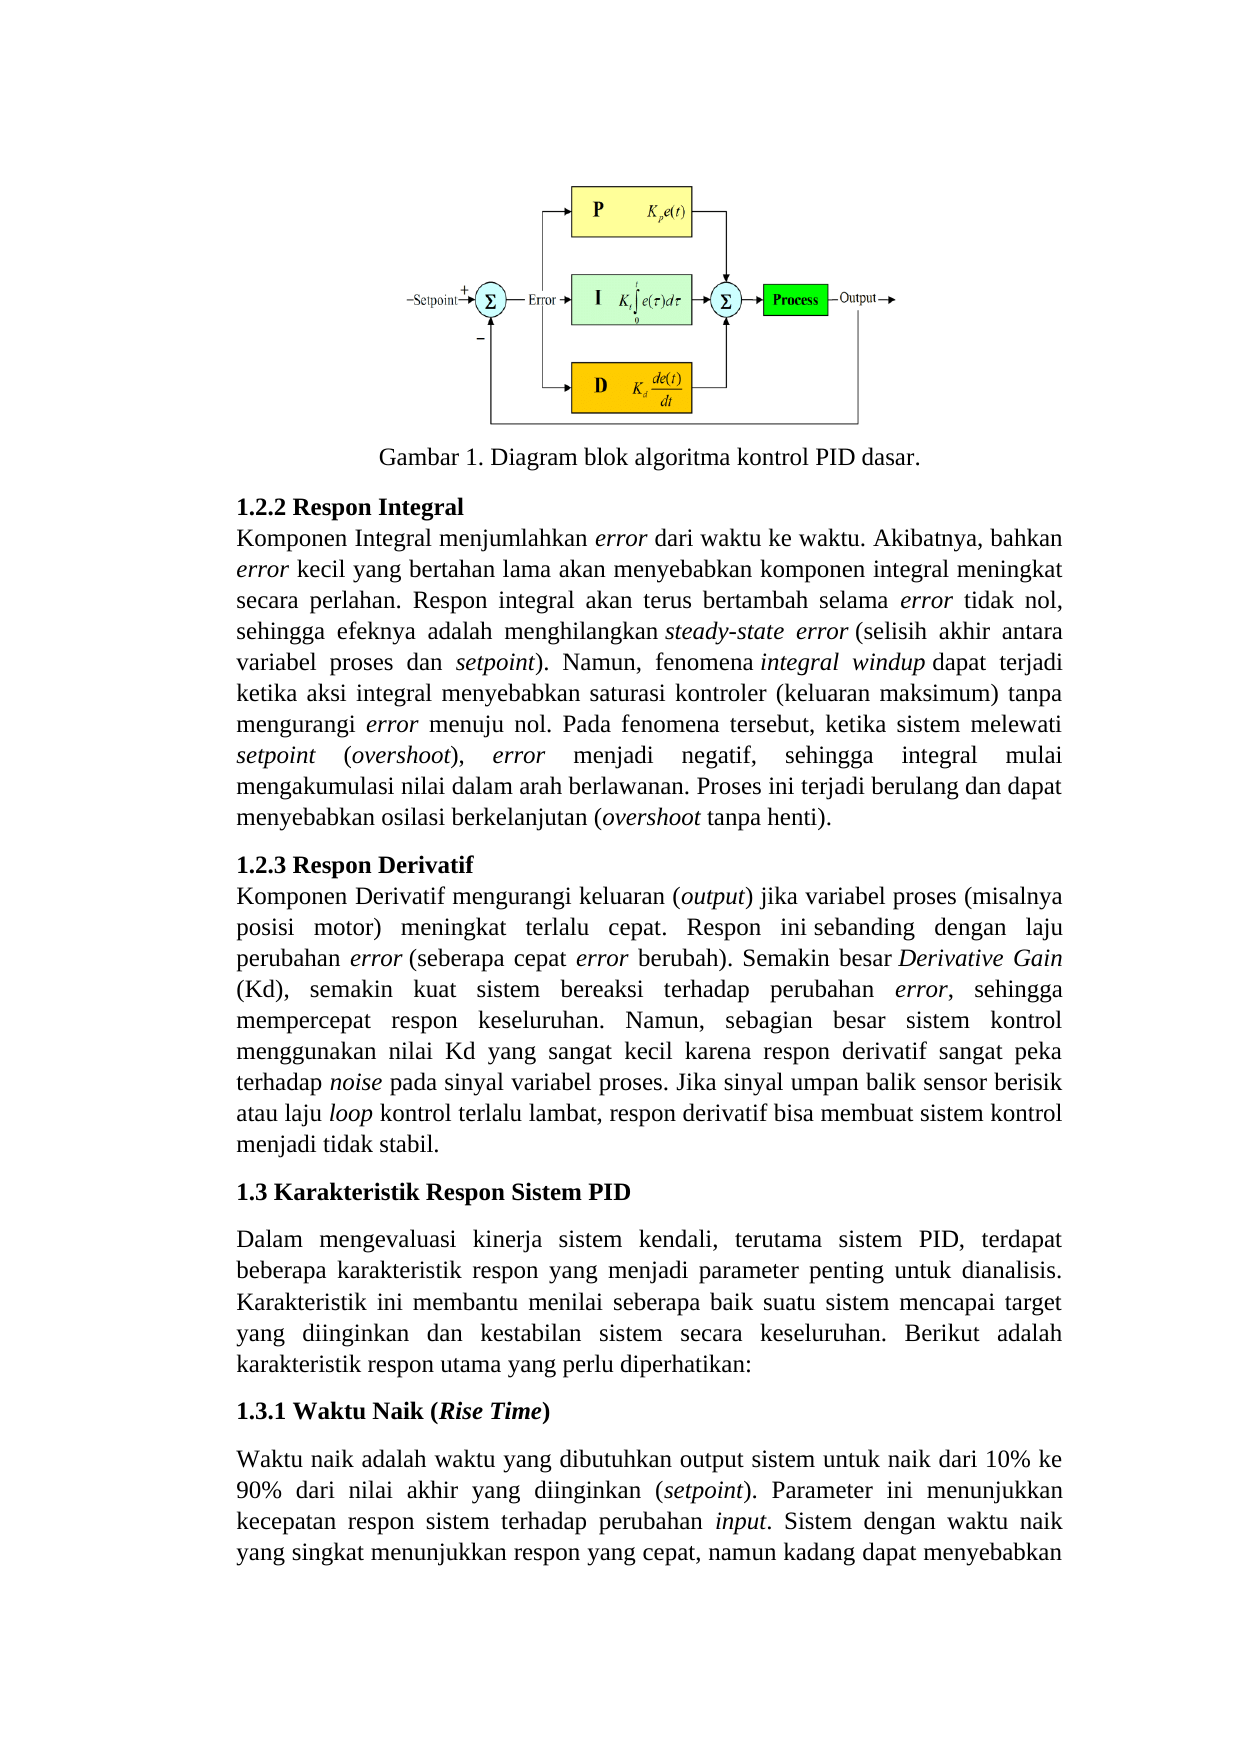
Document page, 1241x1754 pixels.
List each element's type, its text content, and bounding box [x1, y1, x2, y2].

text 1.2.2 Respon Integral [236, 492, 1063, 520]
text 1.3.1 Waktu Naik (Rise Time) [236, 1396, 1063, 1425]
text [236, 1444, 1063, 1566]
text 1.2.3 Respon Derivatif [236, 850, 1063, 878]
text Gambar 1. Diagram blok algoritma kontrol PID dasar. [236, 442, 1063, 471]
text Dalam mengevaluasi kinerja sistem kendali, terutama sistem PID, terdapat beberapa karakteristik respon yang menjadi parameter penting untuk dianalisis. Karakteristik ini membantu menilai seberapa baik suatu sistem mencapai target yang diinginkan dan kestabilan sistem secara keseluruhan. Berikut adalah karakteristik respon utama yang perlu diperhatikan: [236, 1224, 1063, 1377]
picture [398, 177, 902, 438]
text 1.3 Karakteristik Respon Sistem PID [236, 1177, 1063, 1206]
text Komponen Derivatif mengurangi keluaran (output) jika variabel proses (misalnya posisi motor) meningkat terlalu cepat. Respon ini sebanding dengan laju perubahan error (seberapa cepat error berubah). Semakin besar Derivative Gain (Kd), semakin kuat sistem bereaksi terhadap perubahan error, sehingga mempercepat respon keseluruhan. Namun, sebagian besar sistem kontrol menggunakan nilai Kd yang sangat kecil karena respon derivatif sangat peka terhadap noise pada sinyal variabel proses. Jika sinyal umpan balik sensor berisik atau laju loop kontrol terlalu lambat, respon derivatif bisa membuat sistem kontrol menjadi tidak stabil. [236, 881, 1063, 1158]
text Komponen Integral menjumlahkan error dari waktu ke waktu. Akibatnya, bahkan error kecil yang bertahan lama akan menyebabkan komponen integral meningkat secara perlahan. Respon integral akan terus bertambah selama error tidak nol, sehingga efeknya adalah menghilangkan steady-state error (selisih akhir antara variabel proses dan setpoint). Namun, fenomena integral windup dapat terjadi ketika aksi integral menyebabkan saturasi kontroler (keluaran maksimum) tanpa mengurangi error menuju nol. Pada fenomena tersebut, ketika sistem melewati setpoint (overshoot), error menjadi negatif, sehingga integral mulai mengakumulasi nilai dalam arah berlawanan. Proses ini terjadi berulang dan dapat menyebabkan osilasi berkelanjutan (overshoot tanpa henti). [236, 523, 1063, 831]
